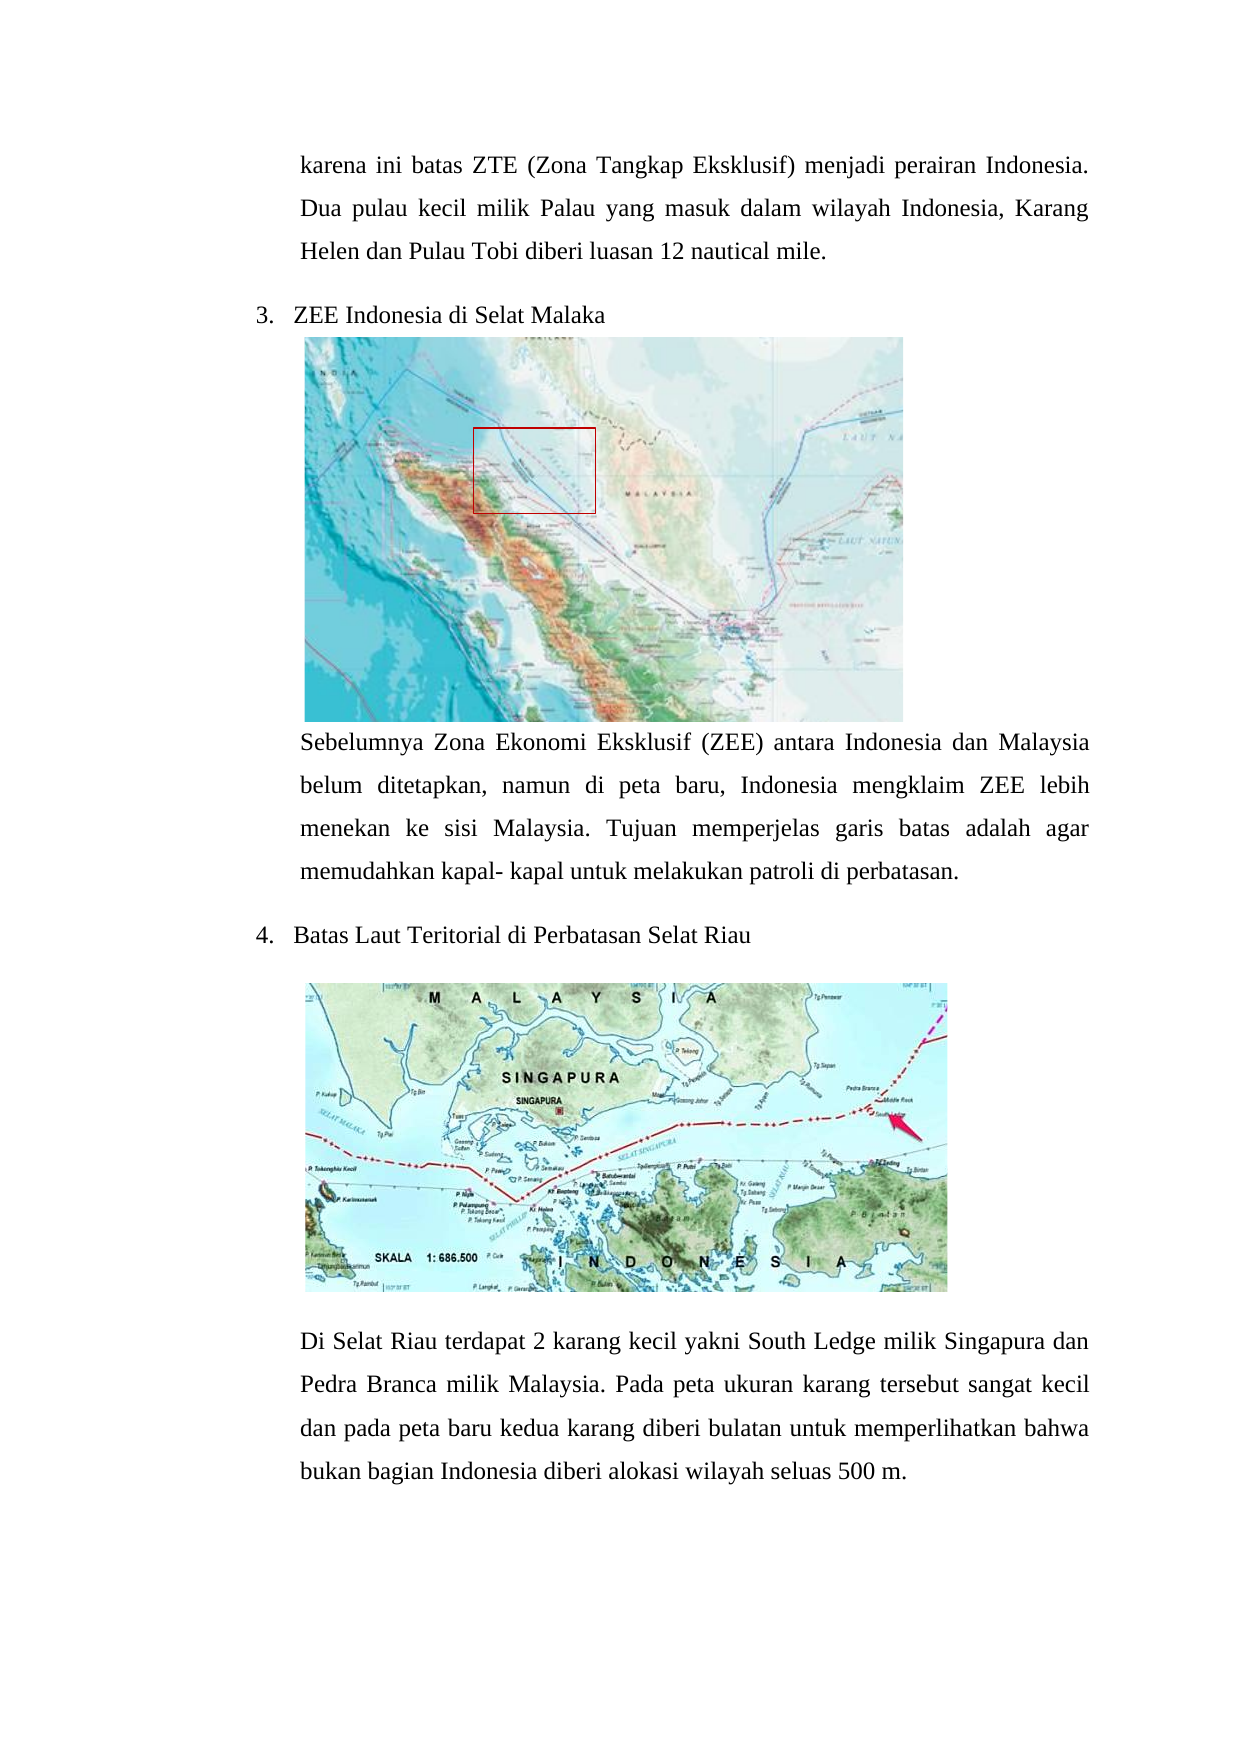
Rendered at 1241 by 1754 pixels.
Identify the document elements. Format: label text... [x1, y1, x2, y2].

list Batas Laut Teritorial di Perbatasan Selat Riau [256, 920, 1090, 949]
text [300, 150, 1090, 265]
text Sebelumnya Zona Ekonomi Eksklusif (ZEE) antara Indonesia dan Malaysia belum ditetapkan, namun di peta baru, Indonesia mengklaim ZEE lebih menekan ke sisi Malaysia. Tujuan memperjelas garis batas adalah agar memudahkan kapal- kapal untuk melakukan patroli di perbatasan. [300, 727, 1090, 885]
picture [304, 337, 904, 722]
picture [305, 983, 948, 1292]
text Di Selat Riau terdapat 2 karang kecil yakni South Ledge milik Singapura dan Pedra Branca milik Malaysia. Pada peta ukuran karang tersebut sangat kecil dan pada peta baru kedua karang diberi bulatan untuk memperlihatkan bahwa bukan bagian Indonesia diberi alokasi wilayah seluas 500 m. [300, 1326, 1090, 1484]
list ZEE Indonesia di Selat Malaka [256, 300, 1090, 329]
